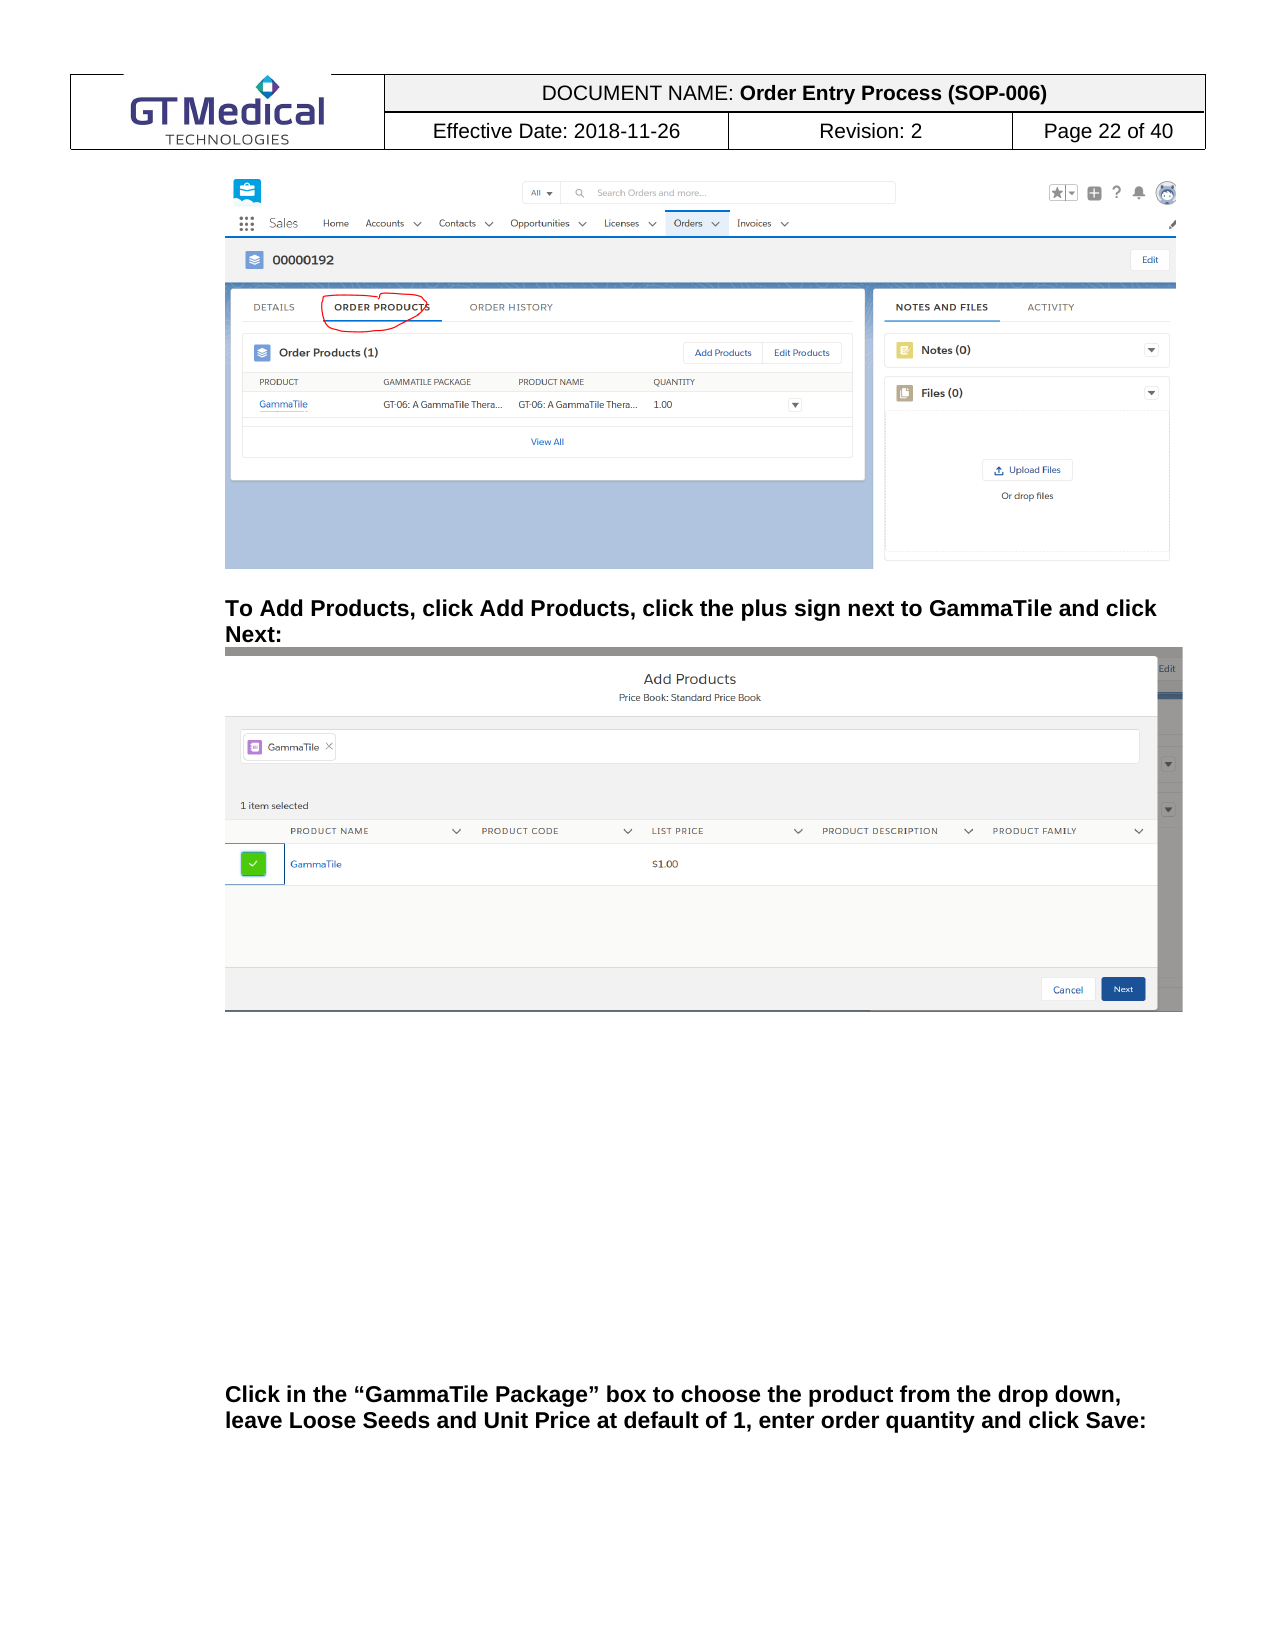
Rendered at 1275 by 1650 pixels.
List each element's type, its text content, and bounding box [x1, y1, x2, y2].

picture [225, 175, 1176, 569]
list To Add Products, click Add Products, click the plus sign next to GammaTile and click Next: [225, 595, 1162, 647]
list Click in the “GammaTile Package” box to choose the product from the drop down, leave Loose Seeds and Unit Price at default of 1, enter order quantity and click Save: [225, 1381, 1162, 1434]
picture [225, 647, 1183, 1012]
picture [123, 74, 332, 149]
